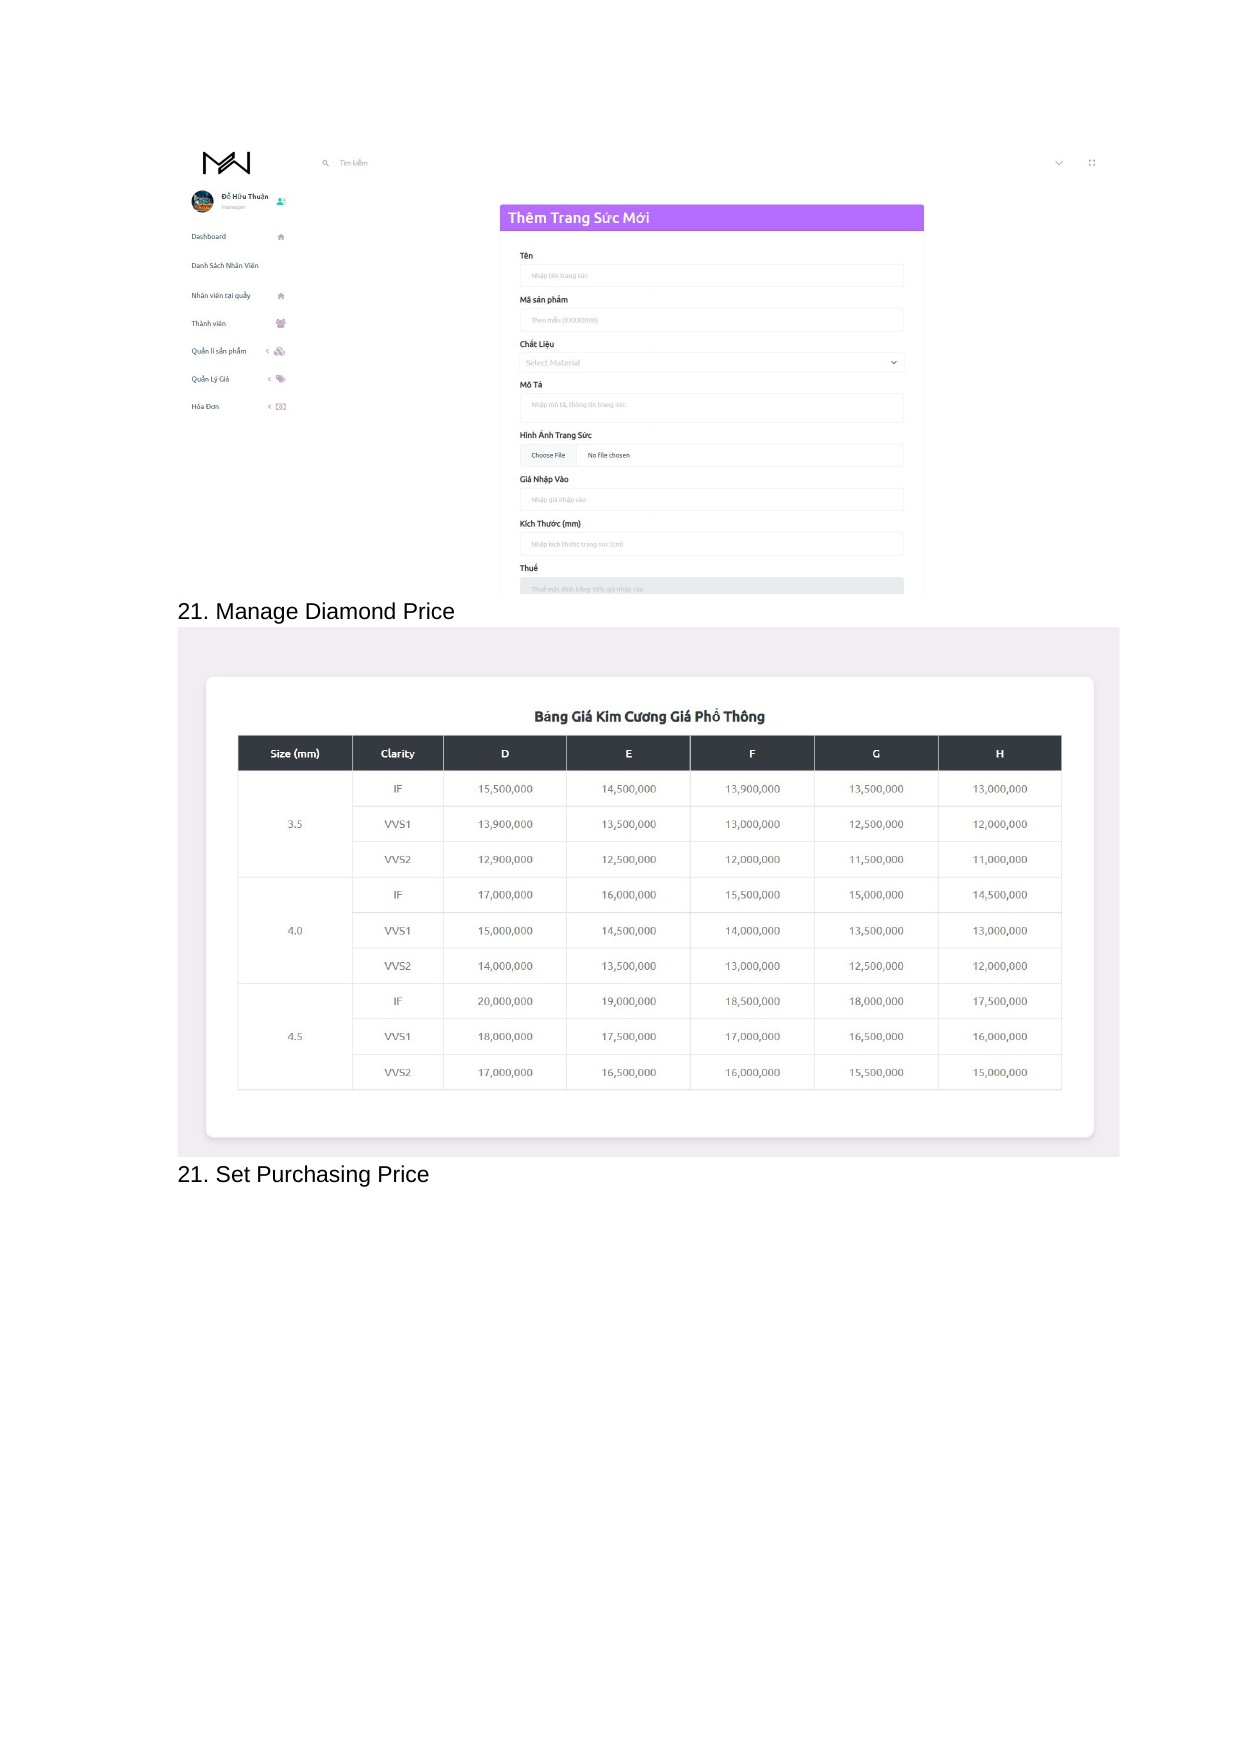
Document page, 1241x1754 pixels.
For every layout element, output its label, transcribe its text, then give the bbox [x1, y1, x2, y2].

picture [177, 150, 1120, 594]
picture [177, 627, 1120, 1157]
text 21. Set Purchasing Price [29, 1161, 1090, 1187]
text 21. Manage Diamond Price [29, 598, 1090, 624]
